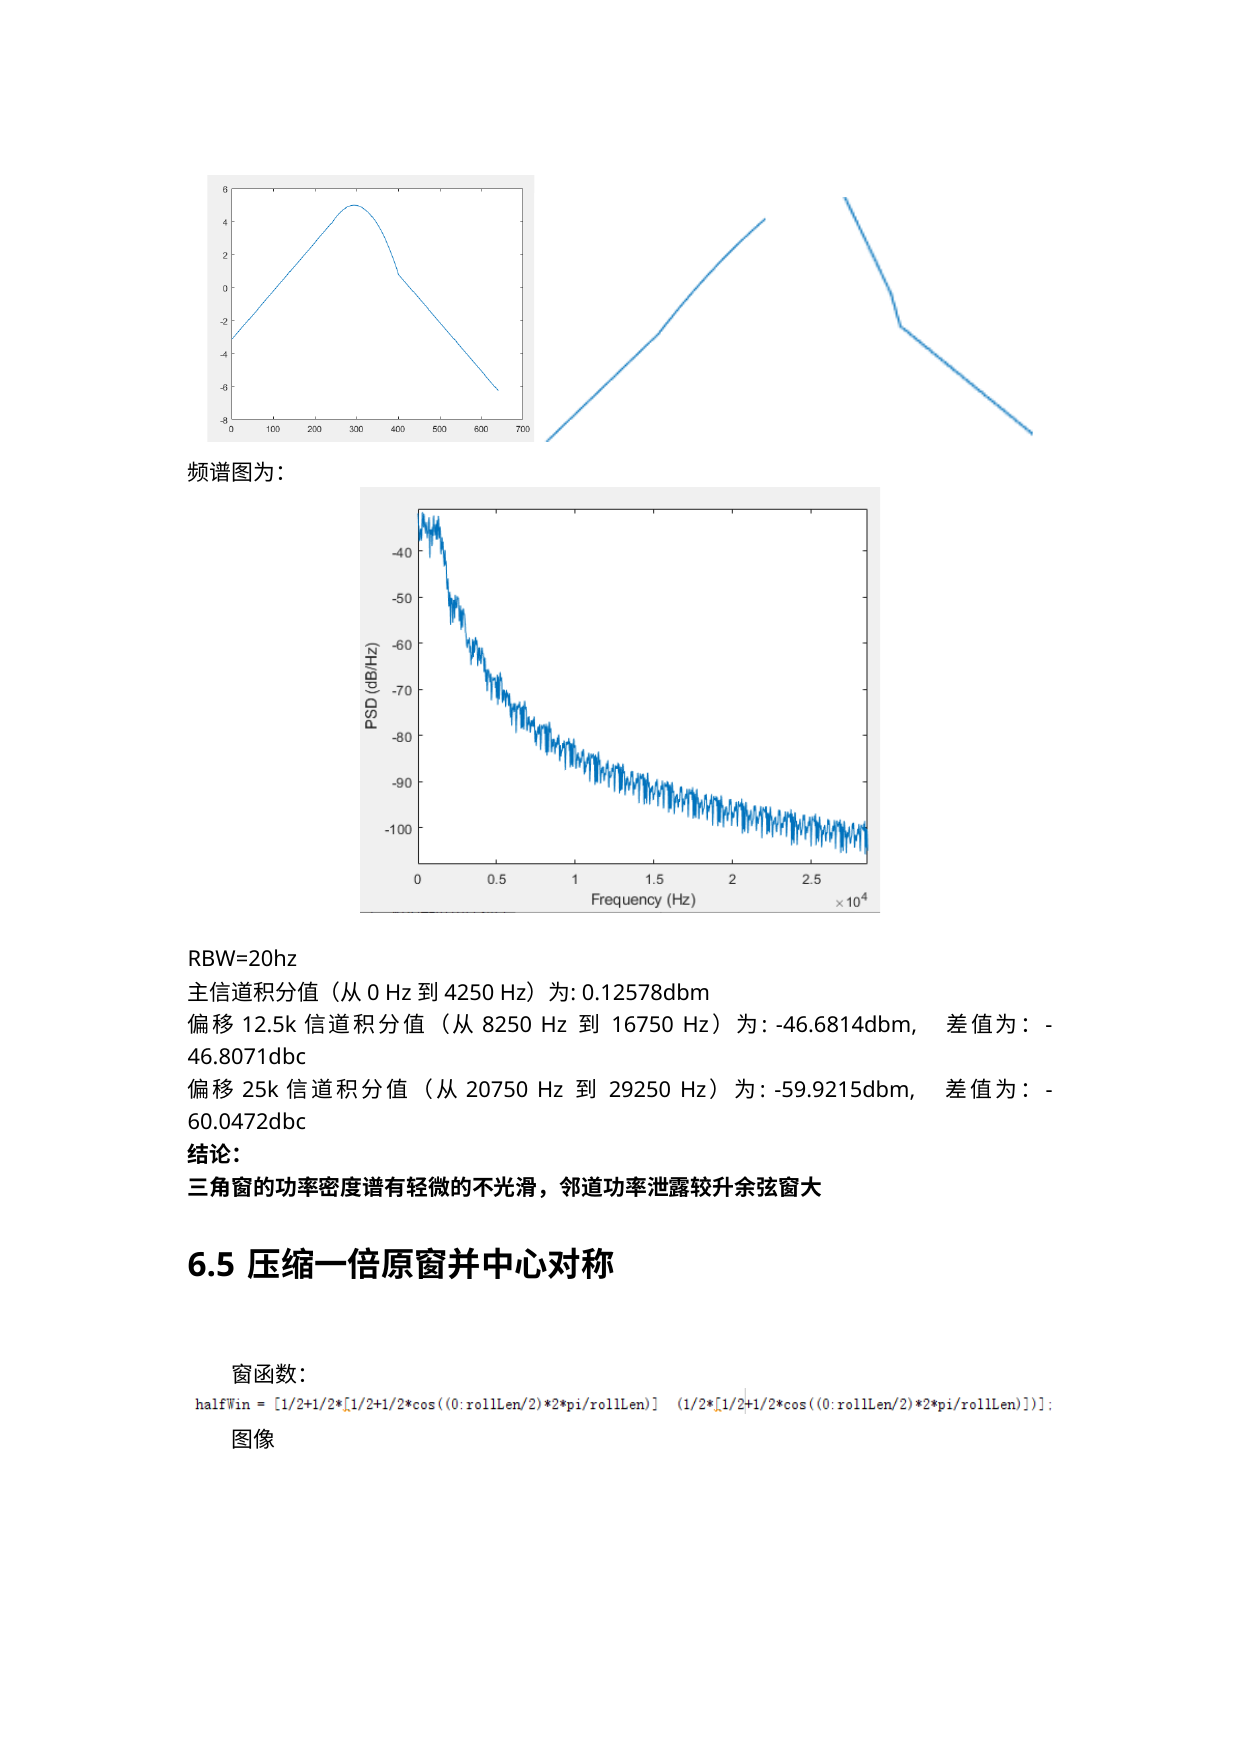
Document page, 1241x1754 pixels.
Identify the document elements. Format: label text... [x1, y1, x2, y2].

text 结论： [187, 1137, 1053, 1169]
picture [187, 1388, 1053, 1414]
picture [360, 487, 881, 913]
text 主信道积分值（从0 Hz 到 4250 Hz）为: 0.12578dbm [187, 974, 1053, 1007]
text 窗函数： [231, 1356, 1053, 1388]
text 频谱图为： [187, 454, 1053, 487]
text 三角窗的功率密度谱有轻微的不光滑，邻道功率泄露较升余弦窗大 [187, 1169, 1053, 1202]
text 偏移25k信道积分值（从20750 Hz 到 29250 Hz）为: -59.9215dbm, 差值为：-60.0472dbc [187, 1072, 1053, 1137]
text 图像 [231, 1421, 1053, 1454]
subtitle 压缩一倍原窗并中心对称 [187, 1229, 1053, 1294]
text 偏移12.5k信道积分值（从8250 Hz 到 16750 Hz）为: -46.6814dbm, 差值为：-46.8071dbc [187, 1007, 1053, 1072]
text RBW=20hz [187, 942, 1053, 974]
picture [207, 175, 1033, 442]
